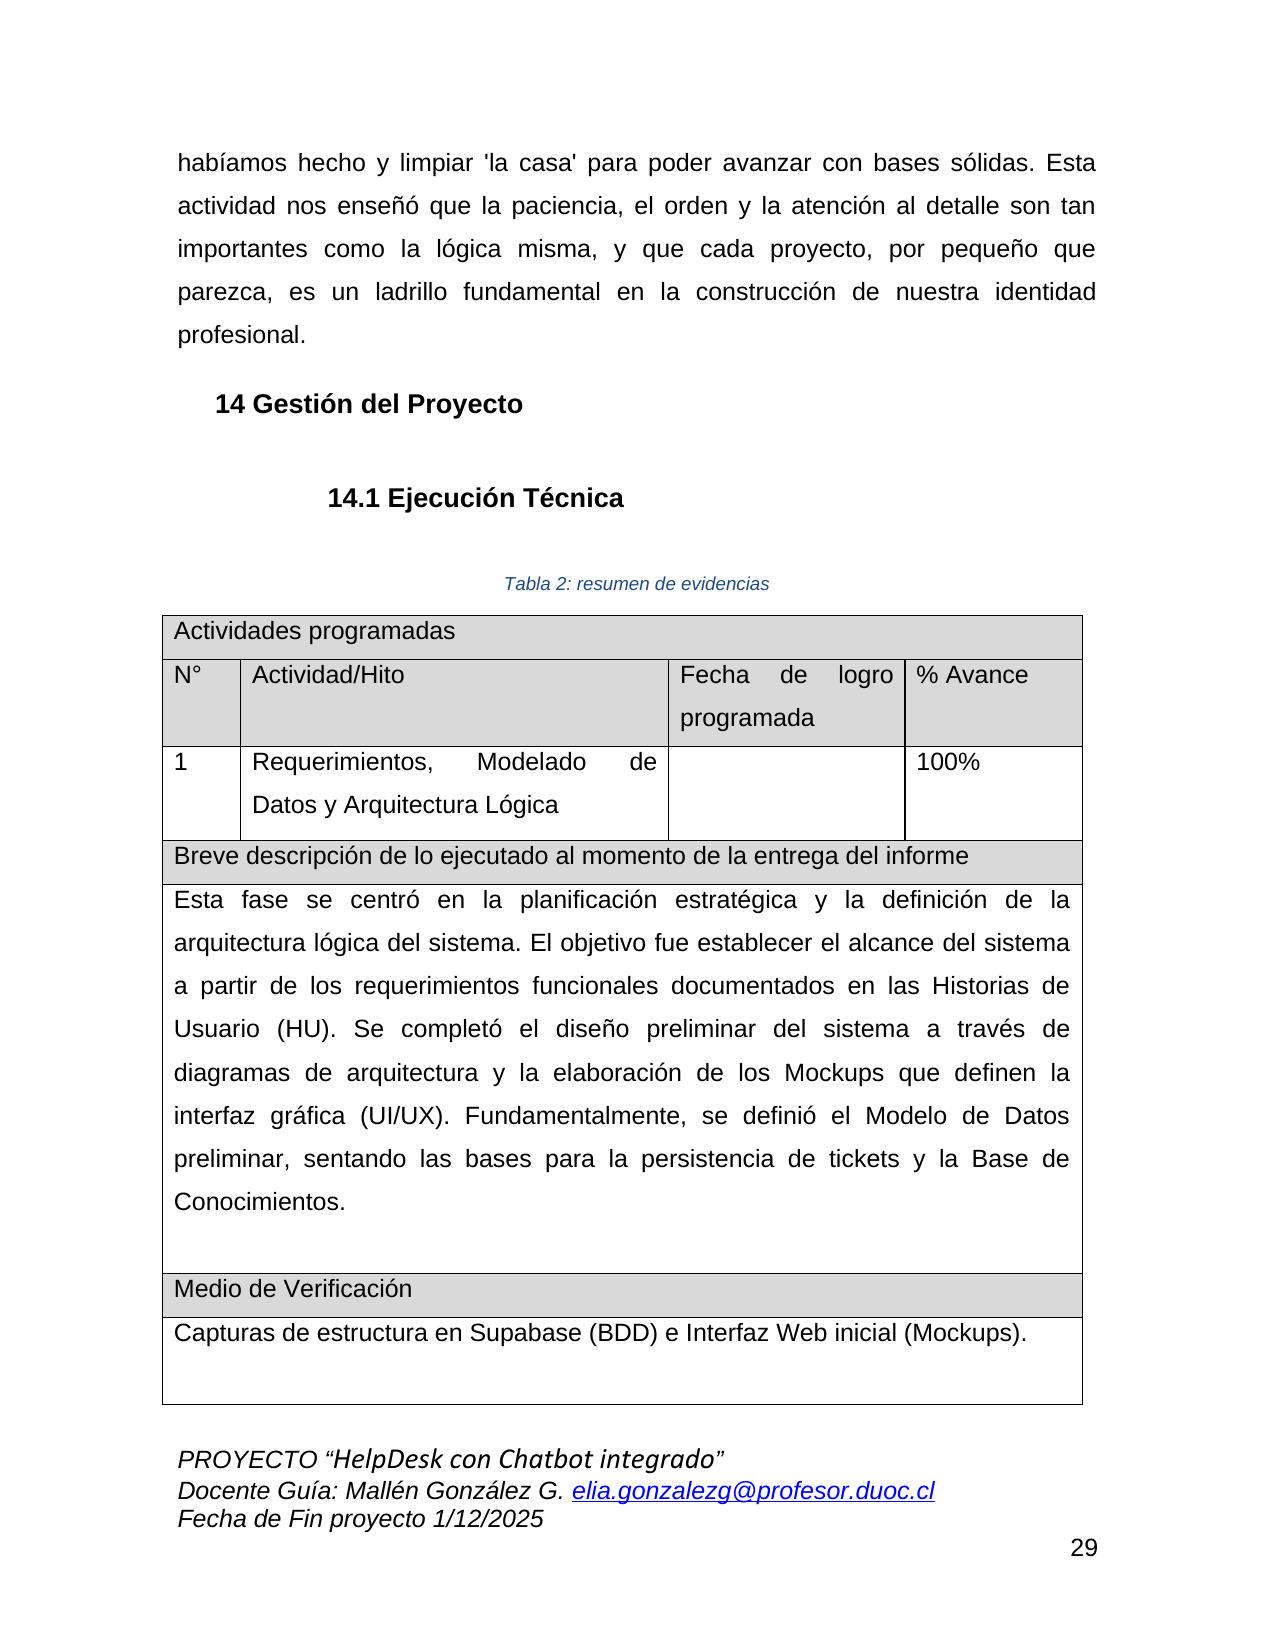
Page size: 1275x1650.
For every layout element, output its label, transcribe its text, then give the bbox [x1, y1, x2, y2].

subtitle Gestión del Proyecto [215, 388, 1098, 419]
table_cell Requerimientos, Modelado de Datos y Arquitectura Lógica [241, 747, 668, 840]
table_cell Breve descripción de lo ejecutado al momento de la entrega del informe [163, 841, 1082, 884]
table_cell Capturas de estructura en Supabase (BDD) e Interfaz Web inicial (Mockups). [163, 1318, 1082, 1404]
table_cell Esta fase se centró en la planificación estratégica y la definición de la arquitectura lógica del sistema. El objetivo fue establecer el alcance del sistema a partir de los requerimientos funcionales documentados en las Historias de Usuario (HU). Se completó el diseño preliminar del sistema a través de diagramas de arquitectura y la elaboración de los Mockups que definen la interfaz gráfica (UI/UX). Fundamentalmente, se definió el Modelo de Datos preliminar, sentando las bases para la persistencia de tickets y la Base de Conocimientos. [163, 885, 1082, 1273]
table_cell 1 [163, 747, 240, 840]
table_cell Actividad/Hito [241, 660, 668, 746]
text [177, 148, 1098, 349]
table_cell N° [163, 660, 240, 746]
table_cell Fecha de logro programada [669, 660, 904, 746]
table_cell [669, 747, 904, 840]
table_cell 100% [906, 747, 1082, 840]
text Tabla 2: resumen de evidencias [177, 572, 1098, 594]
table_cell % Avance [906, 660, 1082, 746]
subtitle 14.1 Ejecución Técnica [327, 482, 1098, 514]
table_cell Medio de Verificación [163, 1274, 1082, 1317]
table_header Actividades programadas [163, 616, 1082, 659]
